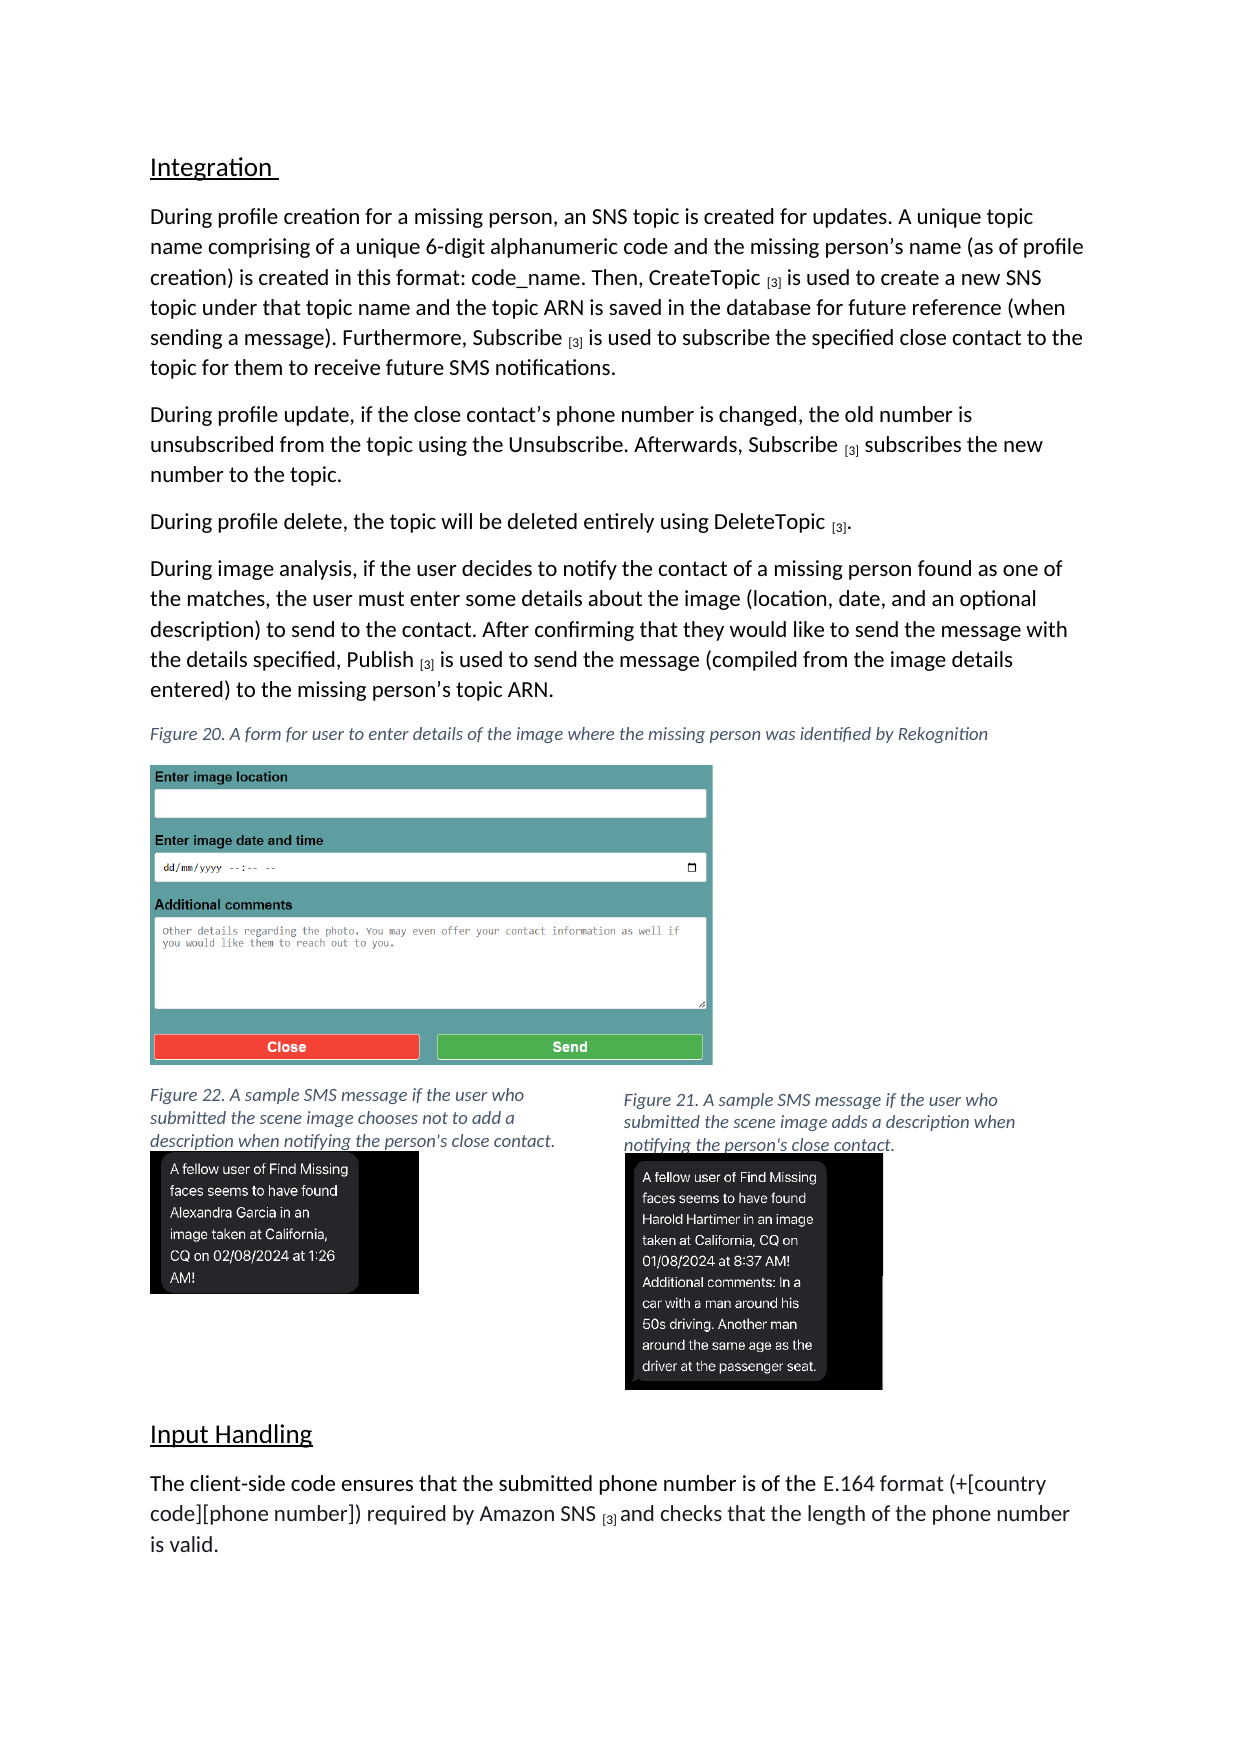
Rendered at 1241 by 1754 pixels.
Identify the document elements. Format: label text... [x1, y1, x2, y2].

text Figure . A form for user to enter details of the image where the missing person was identified by Rekognition [150, 722, 1090, 745]
text Input Handling [150, 1417, 1090, 1450]
text During profile creation for a missing person, an SNS topic is created for updates. A unique topic name comprising of a unique 6-digit alphanumeric code and the missing person’s name (as of profile creation) is created in this format: code_name. Then, CreateTopic [3] is used to create a new SNS topic under that topic name and the topic ARN is saved in the database for future reference (when sending a message). Furthermore, Subscribe [3] is used to subscribe the specified close contact to the topic for them to receive future SMS notifications. [150, 202, 1090, 381]
text Integration [150, 150, 1090, 183]
picture [623, 1153, 883, 1388]
picture [150, 765, 713, 1065]
text The client-side code ensures that the submitted phone number is of the E.164 format (+[country code][phone number]) required by Amazon SNS [3] and checks that the length of the phone number is valid. [150, 1469, 1090, 1558]
text submitted the scene image chooses not to add a [150, 1106, 1090, 1129]
text Figure . A sample SMS message if the user who [150, 1083, 1090, 1106]
text During profile update, if the close contact’s phone number is changed, the old number is unsubscribed from the topic using the Unsubscribe. Afterwards, Subscribe [3] subscribes the new number to the topic. [150, 400, 1090, 489]
text description when notifying the person's close contact. [150, 1129, 1090, 1152]
text During profile delete, the topic will be deleted entirely using DeleteTopic [3]. [150, 507, 1090, 536]
picture [150, 1151, 419, 1294]
text During image analysis, if the user decides to notify the contact of a missing person found as one of the matches, the user must enter some details about the image (location, date, and an optional description) to send to the contact. After confirming that they would like to send the message with the details specified, Publish [3] is used to send the message (compiled from the image details entered) to the missing person’s topic ARN. [150, 554, 1090, 703]
